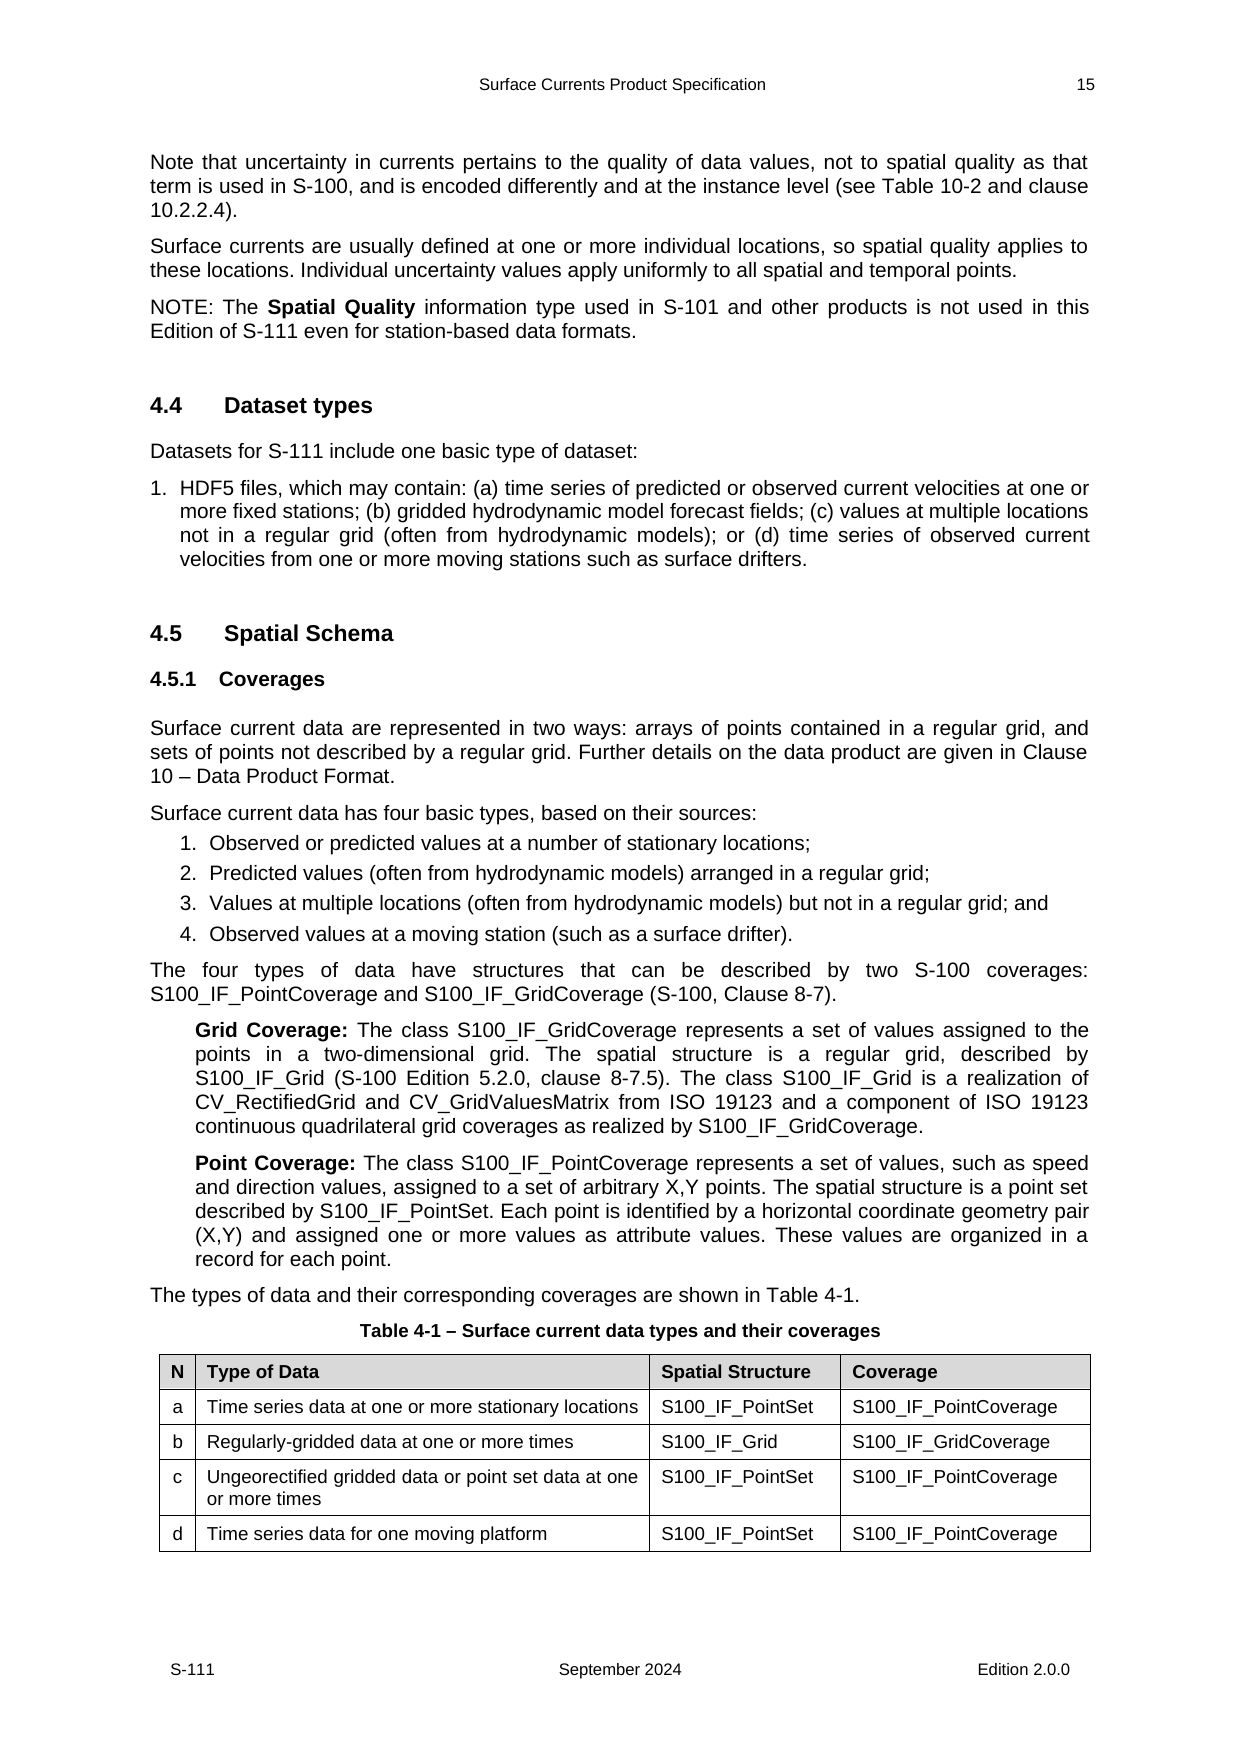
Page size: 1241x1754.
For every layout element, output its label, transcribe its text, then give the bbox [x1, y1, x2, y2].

text Note that uncertainty in currents pertains to the quality of data values, not to spatial quality as that term is used in S-100, and is encoded differently and at the instance level (see Table 10-2 and clause 10.2.2.4). [150, 150, 1090, 222]
text Grid Coverage: The class S100_IF_GridCoverage represents a set of values assigned to the points in a two-dimensional grid. The spatial structure is a regular grid, described by S100_IF_Grid (S-100 Edition 5.2.0, clause 8-7.5). The class S100_IF_Grid is a realization of CV_RectifiedGrid and CV_GridValuesMatrix from ISO 19123 and a component of ISO 19123 continuous quadrilateral grid coverages as realized by S100_IF_GridCoverage. [195, 1018, 1090, 1138]
table_header N [160, 1355, 195, 1388]
text Surface current data are represented in two ways: arrays of points contained in a regular grid, and sets of points not described by a regular grid. Further details on the data product are given in Clause 10 – Data Product Format. [150, 716, 1090, 788]
table_cell S100_IF_Grid [650, 1425, 840, 1459]
table_cell Time series data for one moving platform [196, 1516, 649, 1551]
subtitle Spatial Schema [150, 620, 1090, 646]
table_cell a [160, 1390, 195, 1424]
table_cell Ungeorectified gridded data or point set data at one or more times [196, 1460, 649, 1515]
table_cell b [160, 1425, 195, 1459]
list Predicted values (often from hydrodynamic models) arranged in a regular grid; [179, 861, 1090, 885]
table_header Coverage [841, 1355, 1090, 1388]
text Point Coverage: The class S100_IF_PointCoverage represents a set of values, such as speed and direction values, assigned to a set of arbitrary X,Y points. The spatial structure is a point set described by S100_IF_PointSet. Each point is identified by a horizontal coordinate geometry pair (X,Y) and assigned one or more values as attribute values. These values are organized in a record for each point. [195, 1151, 1090, 1270]
text Surface currents are usually defined at one or more individual locations, so spatial quality applies to these locations. Individual uncertainty values apply uniformly to all spatial and temporal points. [150, 234, 1090, 282]
table_cell S100_IF_PointCoverage [841, 1390, 1090, 1424]
table_cell S100_IF_PointSet [650, 1460, 840, 1515]
table_header Spatial Structure [650, 1355, 840, 1388]
list Observed values at a moving station (such as a surface drifter). [179, 921, 1090, 945]
table_cell S100_IF_PointSet [650, 1390, 840, 1424]
table_cell c [160, 1460, 195, 1515]
text NOTE: The Spatial Quality information type used in S-101 and other products is not used in this Edition of S-111 even for station-based data formats. [150, 295, 1090, 343]
table_header Type of Data [196, 1355, 649, 1388]
subtitle Coverages [150, 667, 1090, 691]
table_cell S100_IF_GridCoverage [841, 1425, 1090, 1459]
text The types of data and their corresponding coverages are shown in Table 4-1. [150, 1283, 1090, 1307]
text Datasets for S-111 include one basic type of dataset: [150, 439, 1090, 463]
subtitle Dataset types [150, 392, 1090, 418]
list Values at multiple locations (often from hydrodynamic models) but not in a regular grid; and [179, 891, 1090, 915]
table_cell d [160, 1516, 195, 1551]
table_cell S100_IF_PointCoverage [841, 1460, 1090, 1515]
list Observed or predicted values at a number of stationary locations; [179, 831, 1090, 855]
text Surface current data has four basic types, based on their sources: [150, 801, 1090, 824]
text 1. HDF5 files, which may contain: (a) time series of predicted or observed current velocities at one or more fixed stations; (b) gridded hydrodynamic model forecast fields; (c) values at multiple locations not in a regular grid (often from hydrodynamic models); or (d) time series of observed current velocities from one or more moving stations such as surface drifters. [150, 475, 1090, 571]
table_cell S100_IF_PointSet [650, 1516, 840, 1551]
table_cell Regularly-gridded data at one or more times [196, 1425, 649, 1459]
text Table 4-1 – Surface current data types and their coverages [150, 1319, 1090, 1341]
table_cell Time series data at one or more stationary locations [196, 1390, 649, 1424]
table_cell S100_IF_PointCoverage [841, 1516, 1090, 1551]
text The four types of data have structures that can be described by two S-100 coverages: S100_IF_PointCoverage and S100_IF_GridCoverage (S-100, Clause 8-7). [150, 958, 1090, 1006]
